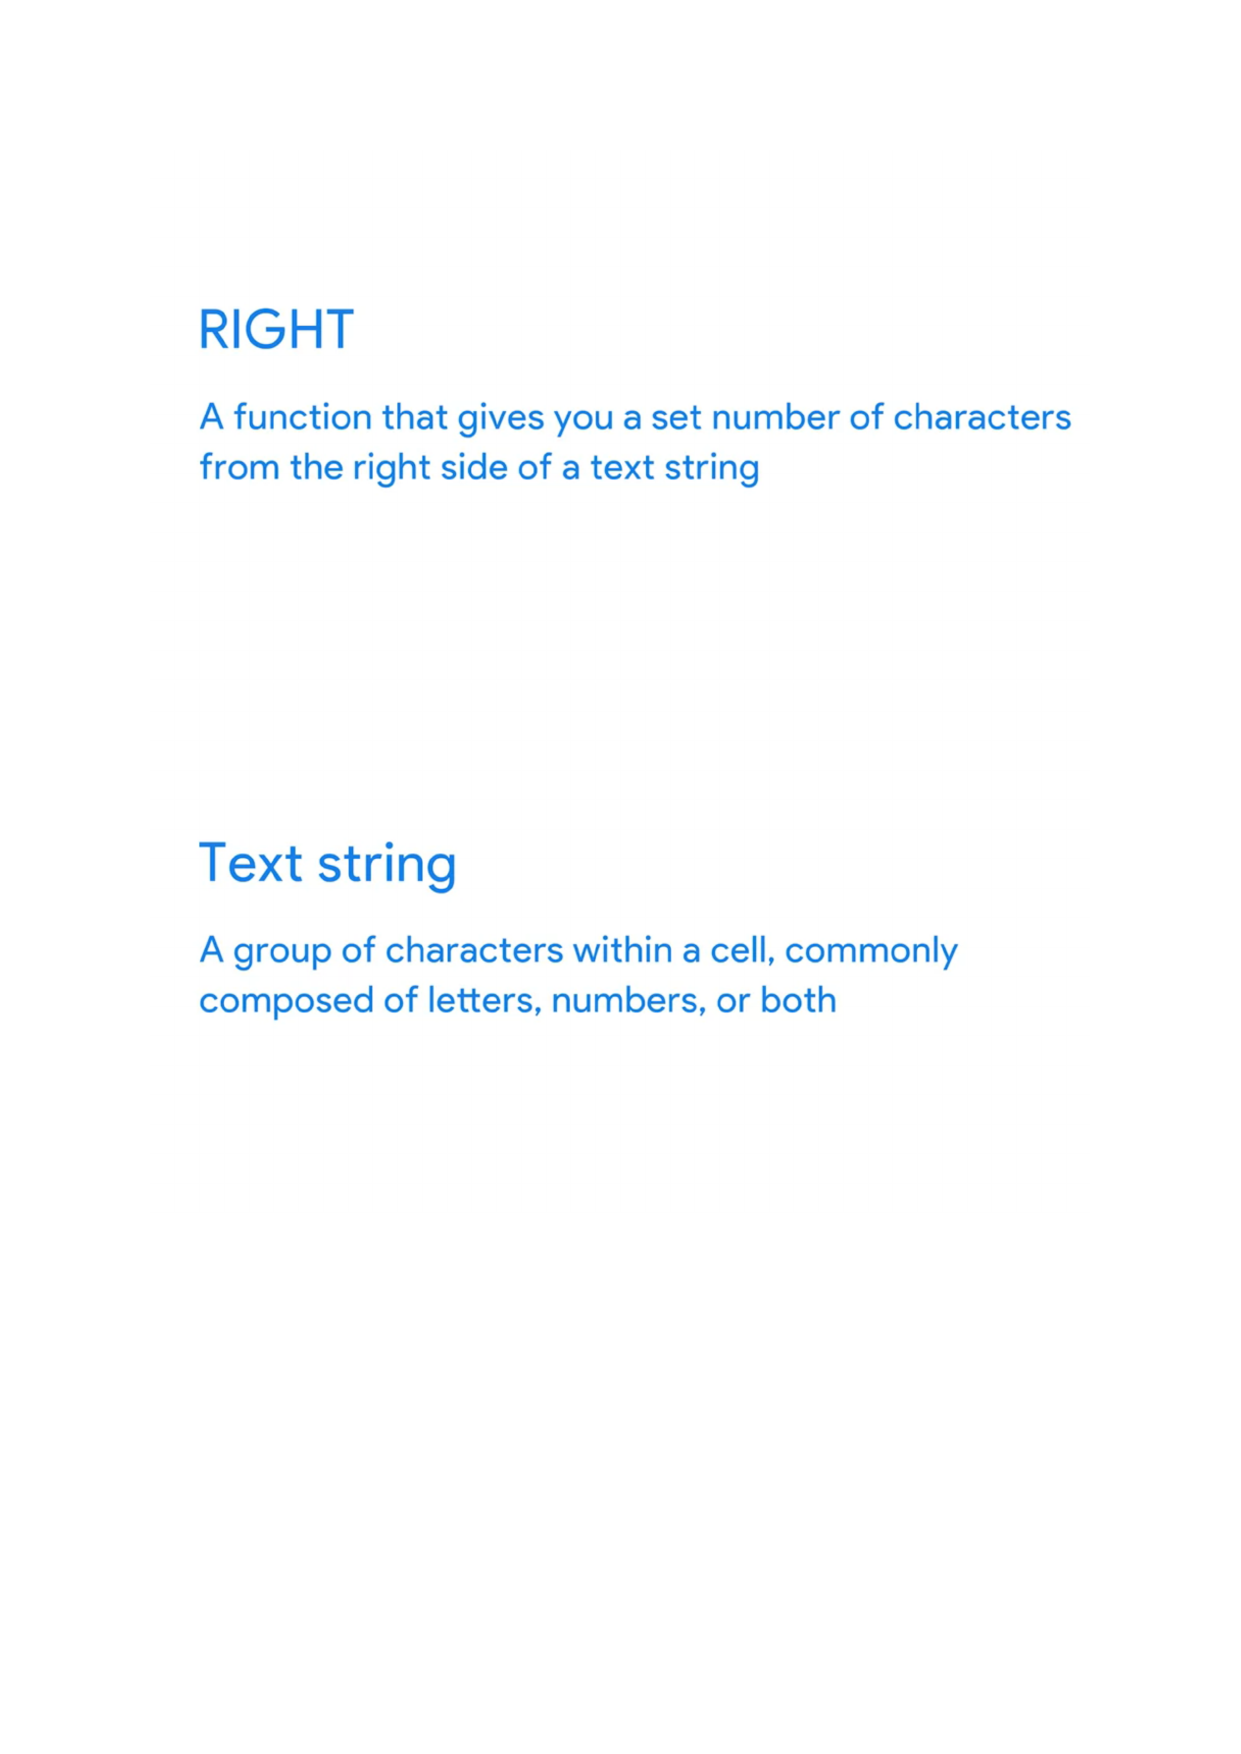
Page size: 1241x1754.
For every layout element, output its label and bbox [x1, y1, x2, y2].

picture [150, 150, 1091, 680]
picture [150, 683, 1091, 1213]
